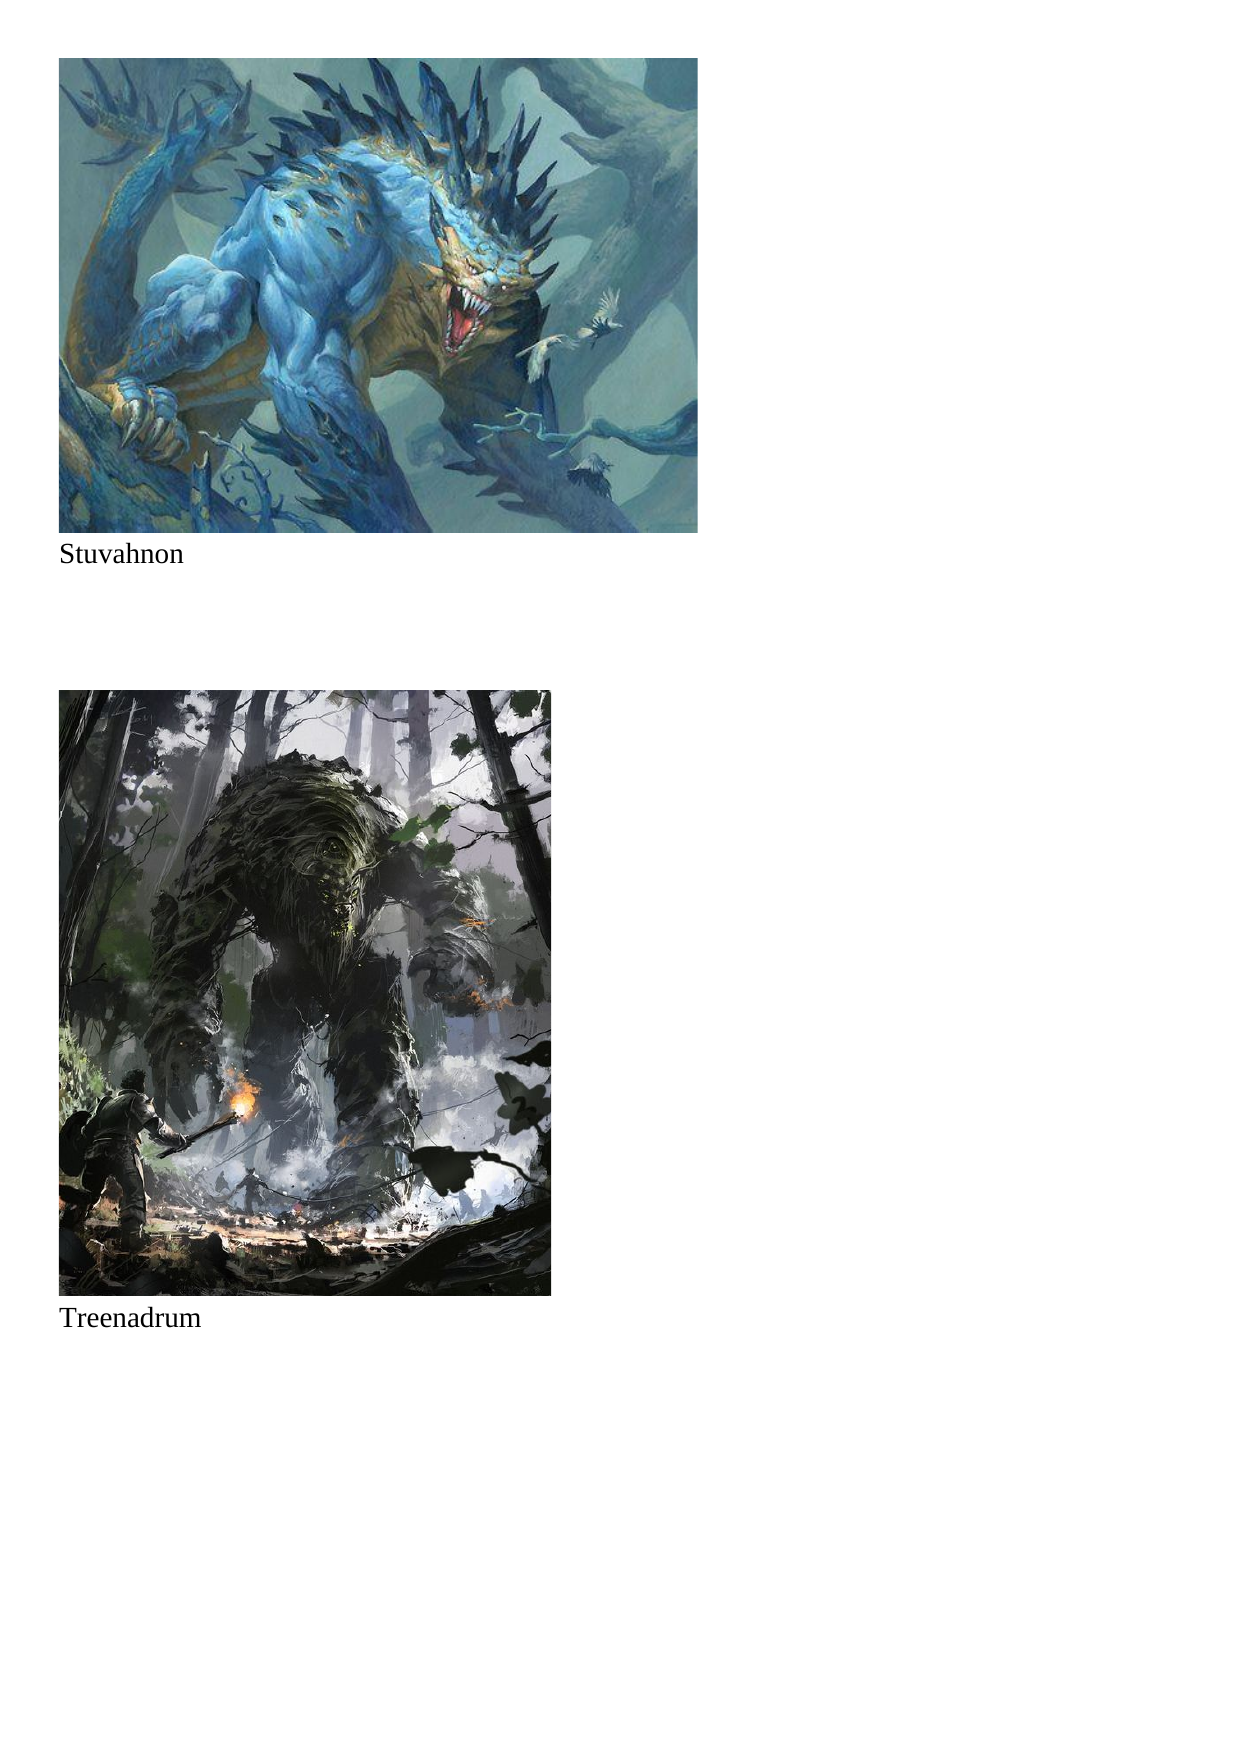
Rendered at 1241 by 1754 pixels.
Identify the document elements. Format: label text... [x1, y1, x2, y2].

text Stuvahnon [59, 537, 1181, 570]
picture [58, 58, 698, 533]
text Treenadrum [59, 1300, 1181, 1333]
picture [58, 690, 552, 1296]
